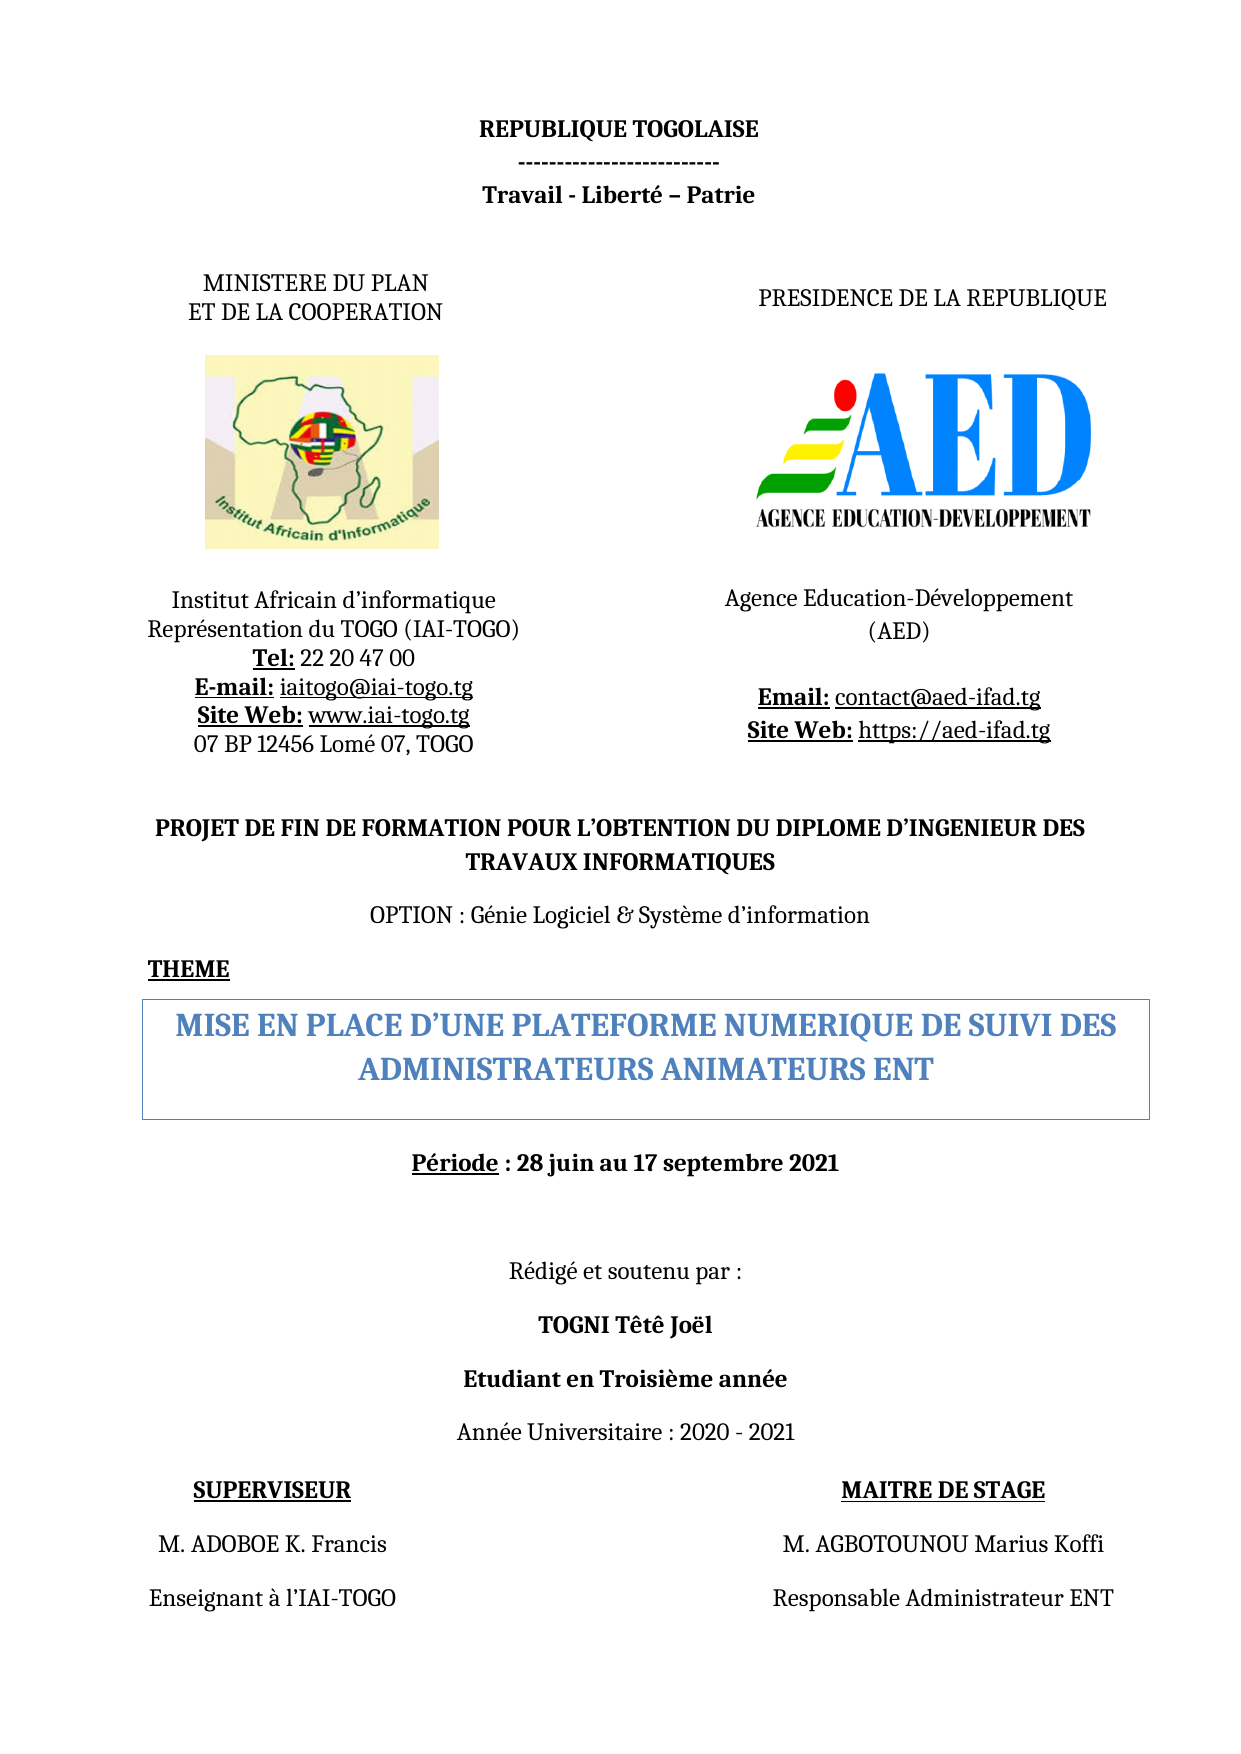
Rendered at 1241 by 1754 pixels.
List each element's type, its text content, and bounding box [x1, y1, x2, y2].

text OPTION : Génie Logiciel & Système d’information [148, 901, 1093, 930]
picture [205, 355, 439, 549]
text THEME [148, 955, 1093, 984]
text PROJET DE FIN DE FORMATION POUR L’OBTENTION DU DIPLOME D’INGENIEUR DES TRAVAUX INFORMATIQUES [148, 814, 1093, 876]
picture [741, 347, 1103, 547]
